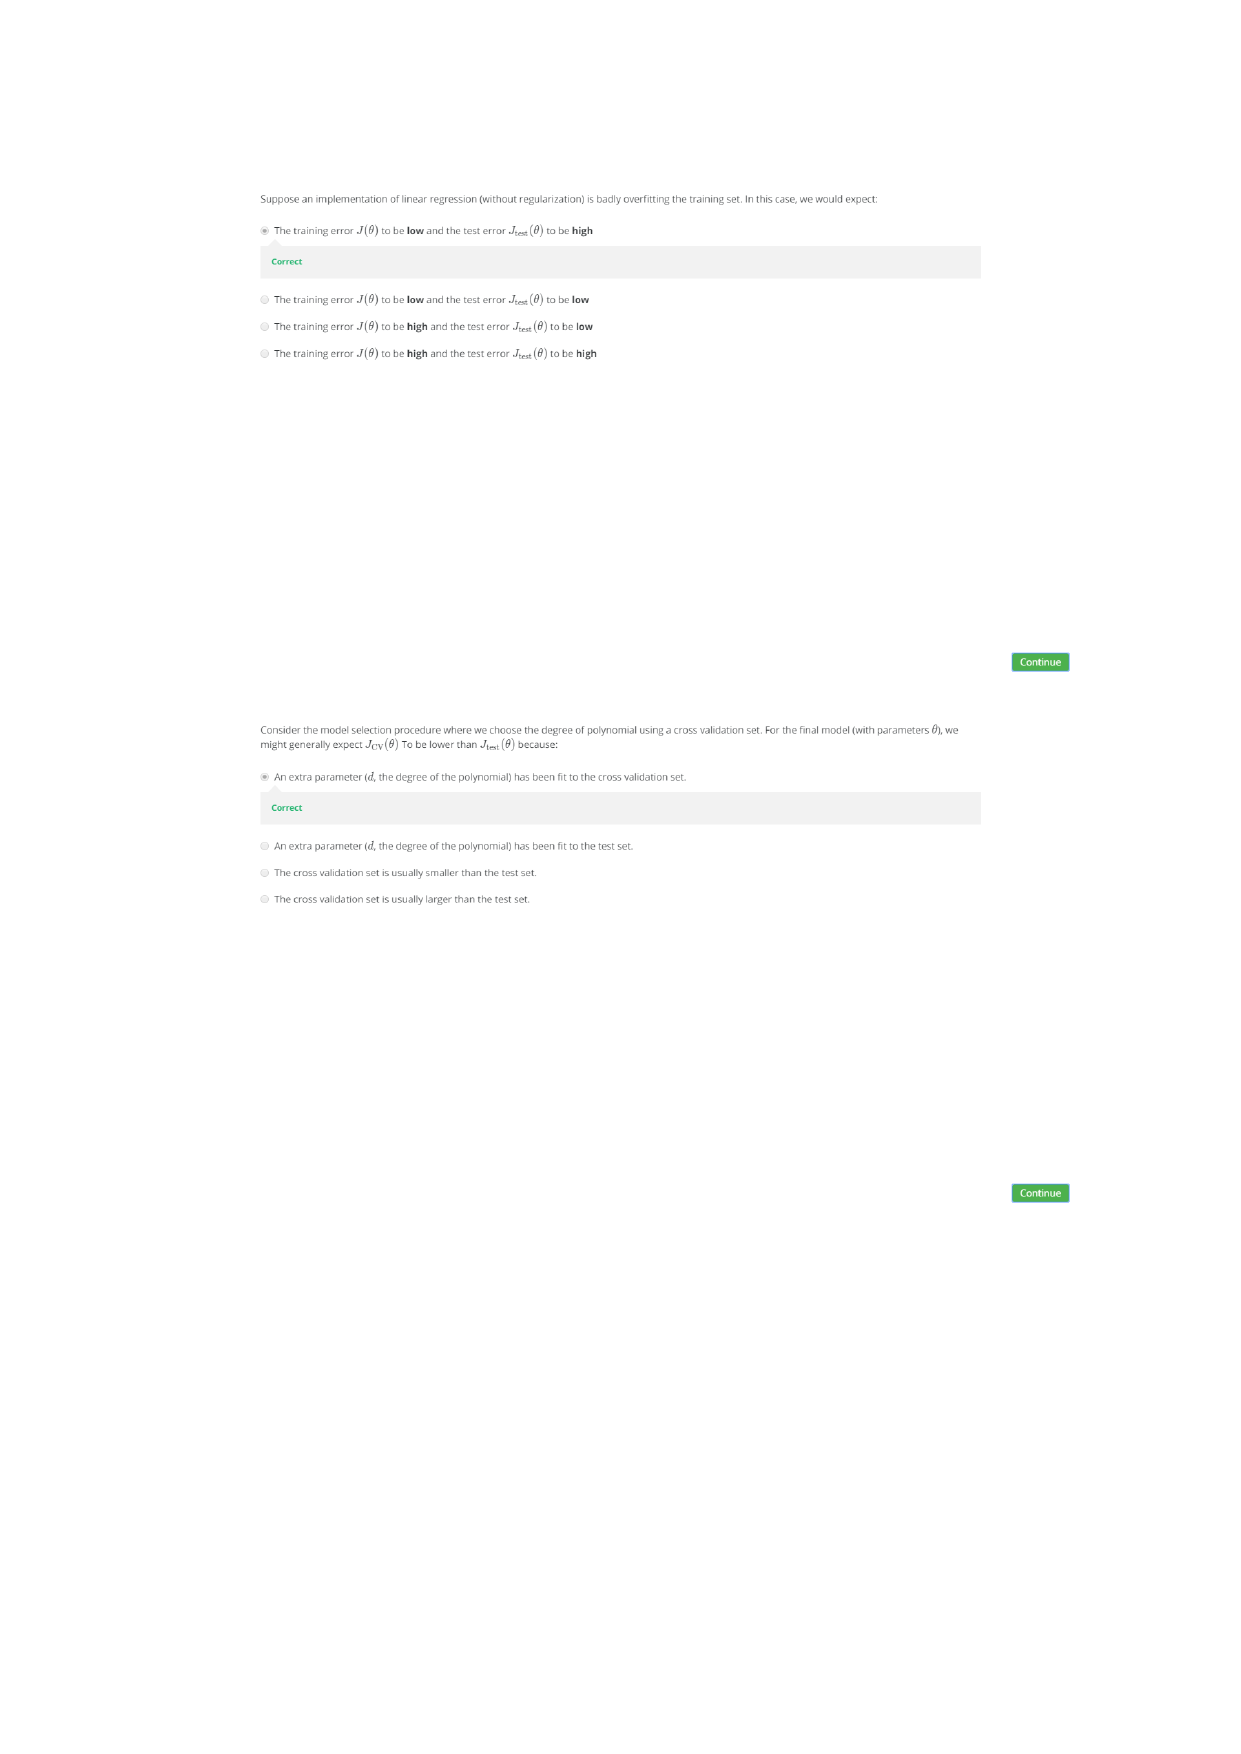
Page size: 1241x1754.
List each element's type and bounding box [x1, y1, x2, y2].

picture [150, 680, 1091, 1210]
picture [150, 150, 1091, 679]
